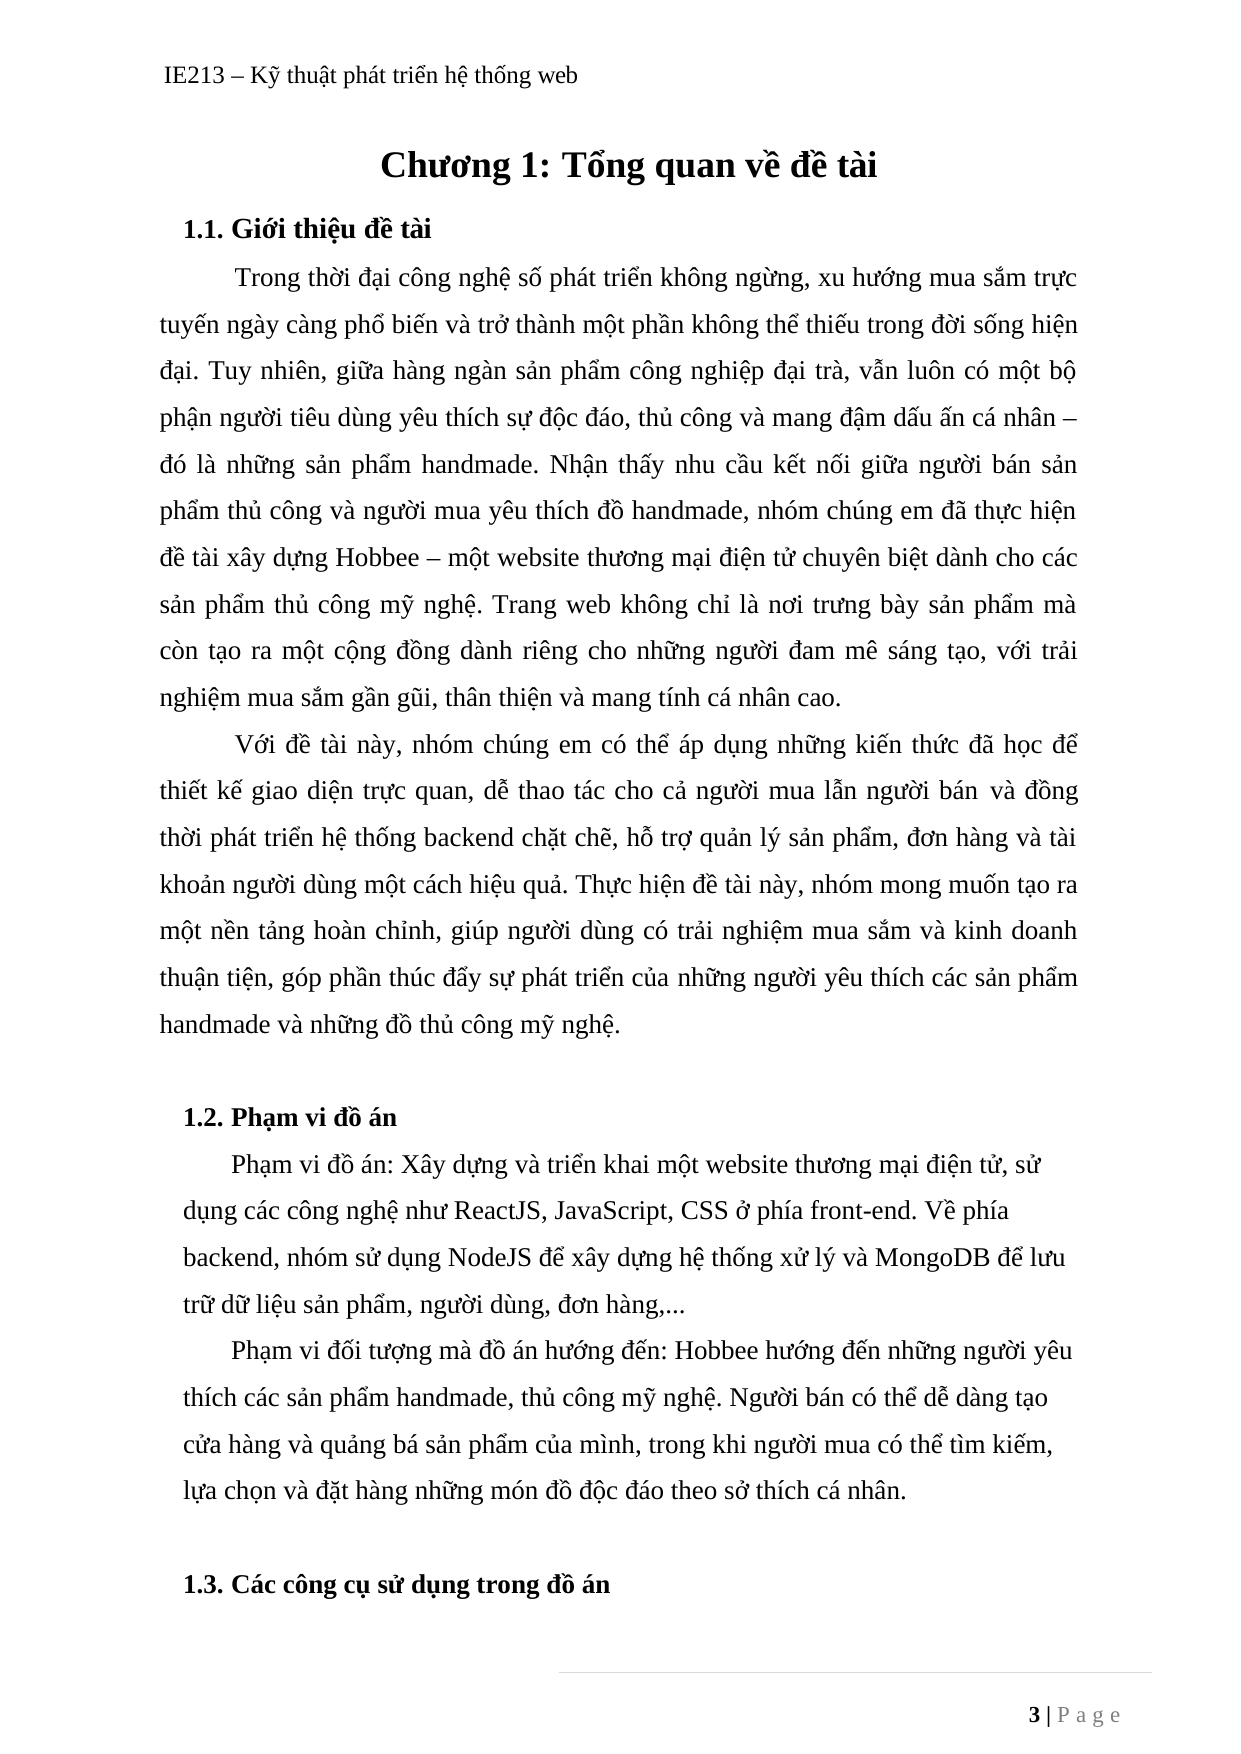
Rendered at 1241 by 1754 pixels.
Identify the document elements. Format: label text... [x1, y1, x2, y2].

subtitle Giới thiệu đề tài [183, 211, 1152, 244]
list Các công cụ sử dụng trong đồ án [183, 1568, 1079, 1599]
text Với đề tài này, nhóm chúng em có thể áp dụng những kiến thức đã học để thiết kế giao diện trực quan, dễ thao tác cho cả người mua lẫn người bán và đồng thời phát triển hệ thống backend chặt chẽ, hỗ trợ quản lý sản phẩm, đơn hàng và tài khoản người dùng một cách hiệu quả. Thực hiện đề tài này, nhóm mong muốn tạo ra một nền tảng hoàn chỉnh, giúp người dùng có trải nghiệm mua sắm và kinh doanh thuận tiện, góp phần thúc đẩy sự phát triển của những người yêu thích các sản phẩm handmade và những đồ thủ công mỹ nghệ. [159, 728, 1079, 1039]
text Phạm vi đồ án: Xây dựng và triển khai một website thương mại điện tử, sử dụng các công nghệ như ReactJS, JavaScript, CSS ở phía front-end. Về phía backend, nhóm sử dụng NodeJS để xây dựng hệ thống xử lý và MongoDB để lưu trữ dữ liệu sản phẩm, người dùng, đơn hàng,... [183, 1148, 1079, 1319]
list Phạm vi đồ án [183, 1101, 1079, 1132]
subtitle Chương 1: Tổng quan về đề tài [106, 142, 1152, 185]
text Trong thời đại công nghệ số phát triển không ngừng, xu hướng mua sắm trực tuyến ngày càng phổ biến và trở thành một phần không thể thiếu trong đời sống hiện đại. Tuy nhiên, giữa hàng ngàn sản phẩm công nghiệp đại trà, vẫn luôn có một bộ phận người tiêu dùng yêu thích sự độc đáo, thủ công và mang đậm dấu ấn cá nhân – đó là những sản phẩm handmade. Nhận thấy nhu cầu kết nối giữa người bán sản phẩm thủ công và người mua yêu thích đồ handmade, nhóm chúng em đã thực hiện đề tài xây dựng Hobbee – một website thương mại điện tử chuyên biệt dành cho các sản phẩm thủ công mỹ nghệ. Trang web không chỉ là nơi trưng bày sản phẩm mà còn tạo ra một cộng đồng dành riêng cho những người đam mê sáng tạo, với trải nghiệm mua sắm gần gũi, thân thiện và mang tính cá nhân cao. [159, 261, 1079, 712]
text Phạm vi đối tượng mà đồ án hướng đến: Hobbee hướng đến những người yêu thích các sản phẩm handmade, thủ công mỹ nghệ. Người bán có thể dễ dàng tạo cửa hàng và quảng bá sản phẩm của mình, trong khi người mua có thể tìm kiếm, lựa chọn và đặt hàng những món đồ độc đáo theo sở thích cá nhân. [183, 1334, 1079, 1506]
